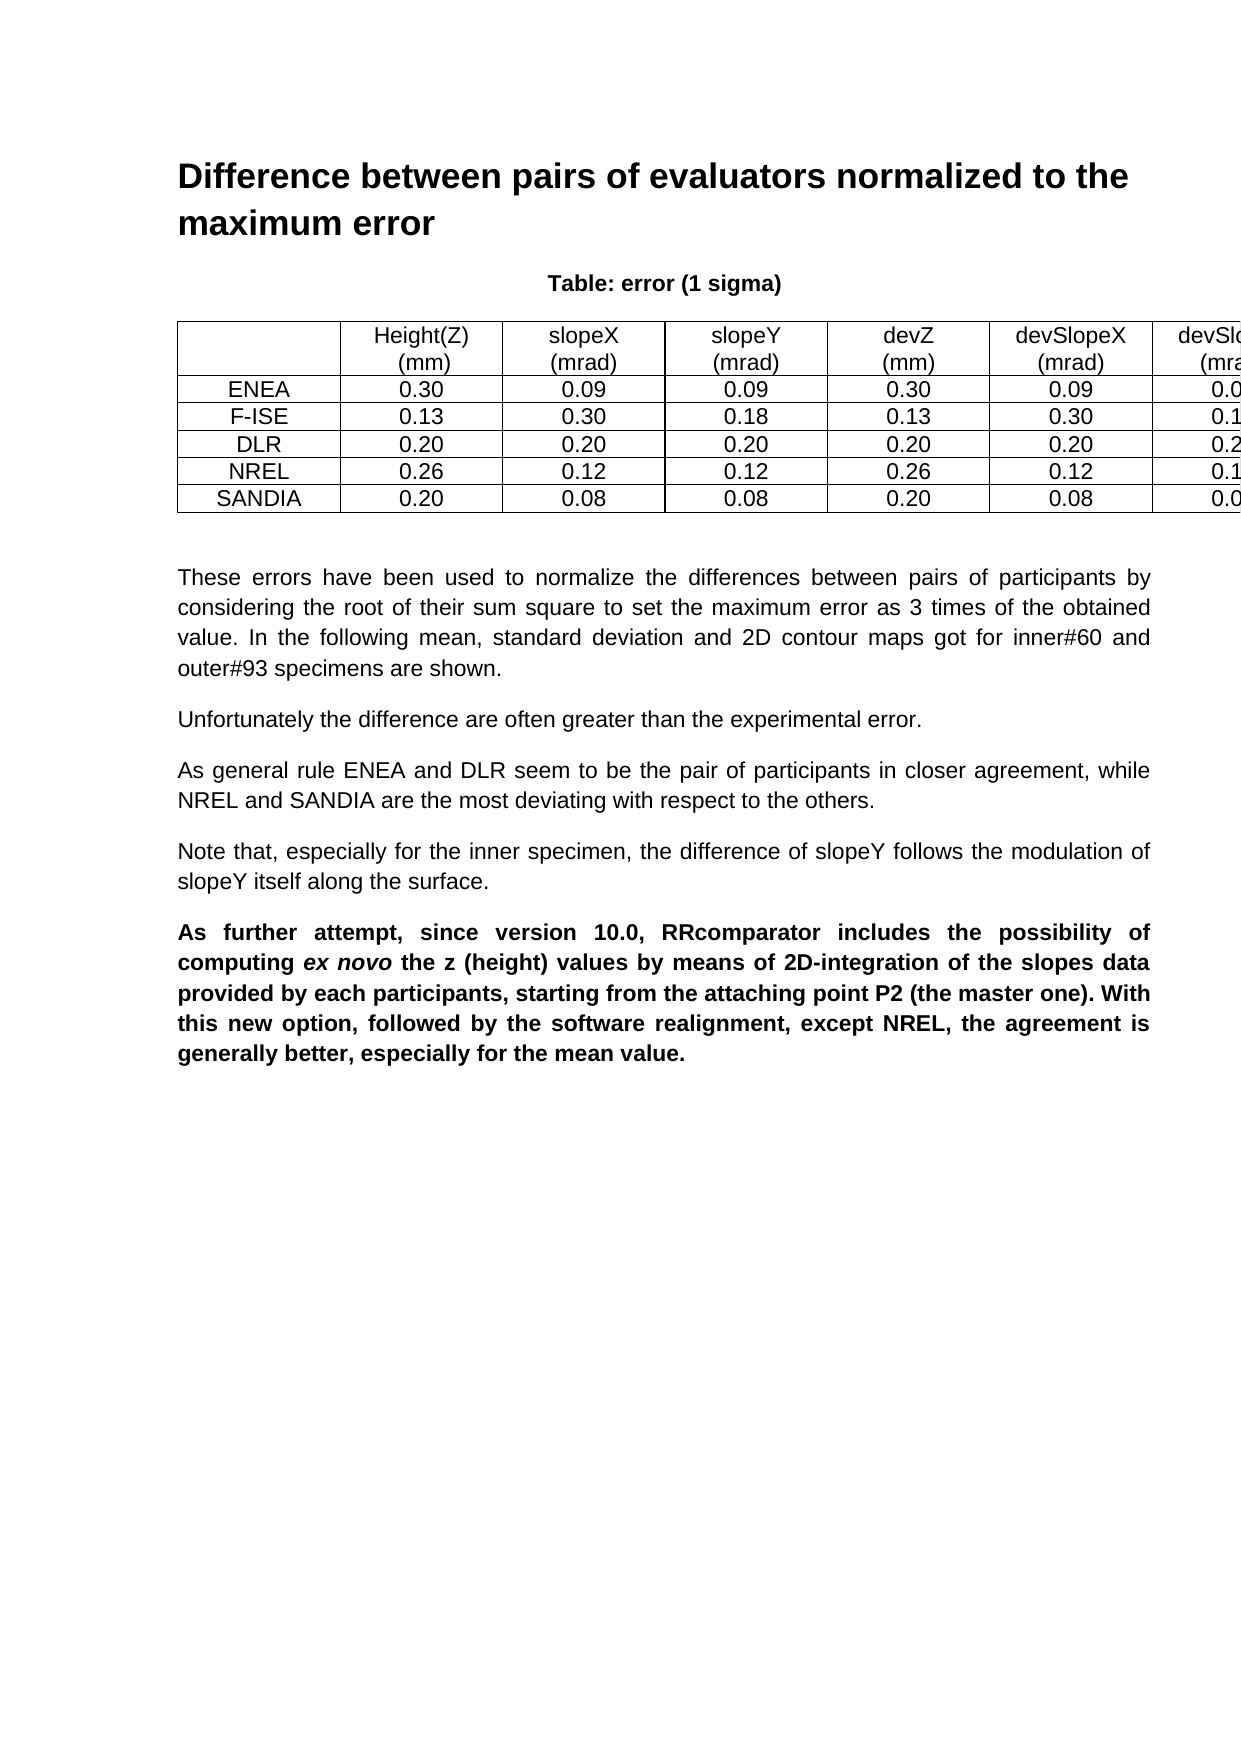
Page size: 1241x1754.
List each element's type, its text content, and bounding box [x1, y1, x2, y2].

table_cell 0.12 [1153, 458, 1240, 484]
table_cell 0.12 [990, 458, 1152, 484]
table_cell 0.30 [828, 376, 989, 402]
table_cell 0.20 [828, 431, 989, 457]
table_cell 0.20 [341, 431, 502, 457]
table_cell 0.26 [828, 458, 989, 484]
table_header slopeY (mrad) [666, 322, 827, 375]
table_cell 0.18 [1153, 403, 1240, 429]
table_cell 0.20 [1153, 431, 1240, 457]
table_cell 0.09 [666, 376, 827, 402]
table_cell 0.20 [666, 431, 827, 457]
table_cell SANDIA [178, 485, 340, 512]
text Unfortunately the difference are often greater than the experimental error. [177, 706, 1152, 732]
table_cell DLR [178, 431, 340, 457]
table_header devSlopeY (mrad) [1153, 322, 1240, 375]
table_cell 0.13 [828, 403, 989, 429]
table_header [178, 322, 340, 375]
table_cell 0.12 [666, 458, 827, 484]
table_header devSlopeX (mrad) [990, 322, 1152, 375]
table_cell 0.08 [1153, 485, 1240, 512]
table_header Height(Z) (mm) [341, 322, 502, 375]
table_cell F-ISE [178, 403, 340, 429]
table_cell 0.20 [990, 431, 1152, 457]
table_cell 0.30 [503, 403, 664, 429]
table_cell 0.20 [828, 485, 989, 512]
text These errors have been used to normalize the differences between pairs of participants by considering the root of their sum square to set the maximum error as 3 times of the obtained value. In the following mean, standard deviation and 2D contour maps got for inner#60 and outer#93 specimens are shown. [177, 564, 1152, 681]
table_cell 0.09 [503, 376, 664, 402]
table_cell 0.18 [666, 403, 827, 429]
table_cell ENEA [178, 376, 340, 402]
table_header slopeX (mrad) [503, 322, 664, 375]
table_cell 0.20 [503, 431, 664, 457]
subtitle Difference between pairs of evaluators normalized to the maximum error [177, 156, 1152, 243]
text As further attempt, since version 10.0, RRcomparator includes the possibility of computing ex novo the z (height) values by means of 2D-integration of the slopes data provided by each participants, starting from the attaching point P2 (the master one). With this new option, followed by the software realignment, except NREL, the agreement is generally better, especially for the mean value. [177, 919, 1152, 1066]
table_cell 0.08 [666, 485, 827, 512]
table_cell 0.30 [341, 376, 502, 402]
text As general rule ENEA and DLR seem to be the pair of participants in closer agreement, while NREL and SANDIA are the most deviating with respect to the others. [177, 757, 1152, 813]
table_cell 0.30 [990, 403, 1152, 429]
table_header devZ (mm) [828, 322, 989, 375]
text Table: error (1 sigma) [177, 270, 1152, 296]
table_cell 0.08 [990, 485, 1152, 512]
table_cell 0.09 [990, 376, 1152, 402]
table_cell 0.12 [503, 458, 664, 484]
table_cell 0.26 [341, 458, 502, 484]
text Note that, especially for the inner specimen, the difference of slopeY follows the modulation of slopeY itself along the surface. [177, 838, 1152, 894]
table_cell 0.08 [503, 485, 664, 512]
table_cell 0.09 [1153, 376, 1240, 402]
table_cell 0.13 [341, 403, 502, 429]
table_cell 0.20 [341, 485, 502, 512]
table_cell NREL [178, 458, 340, 484]
